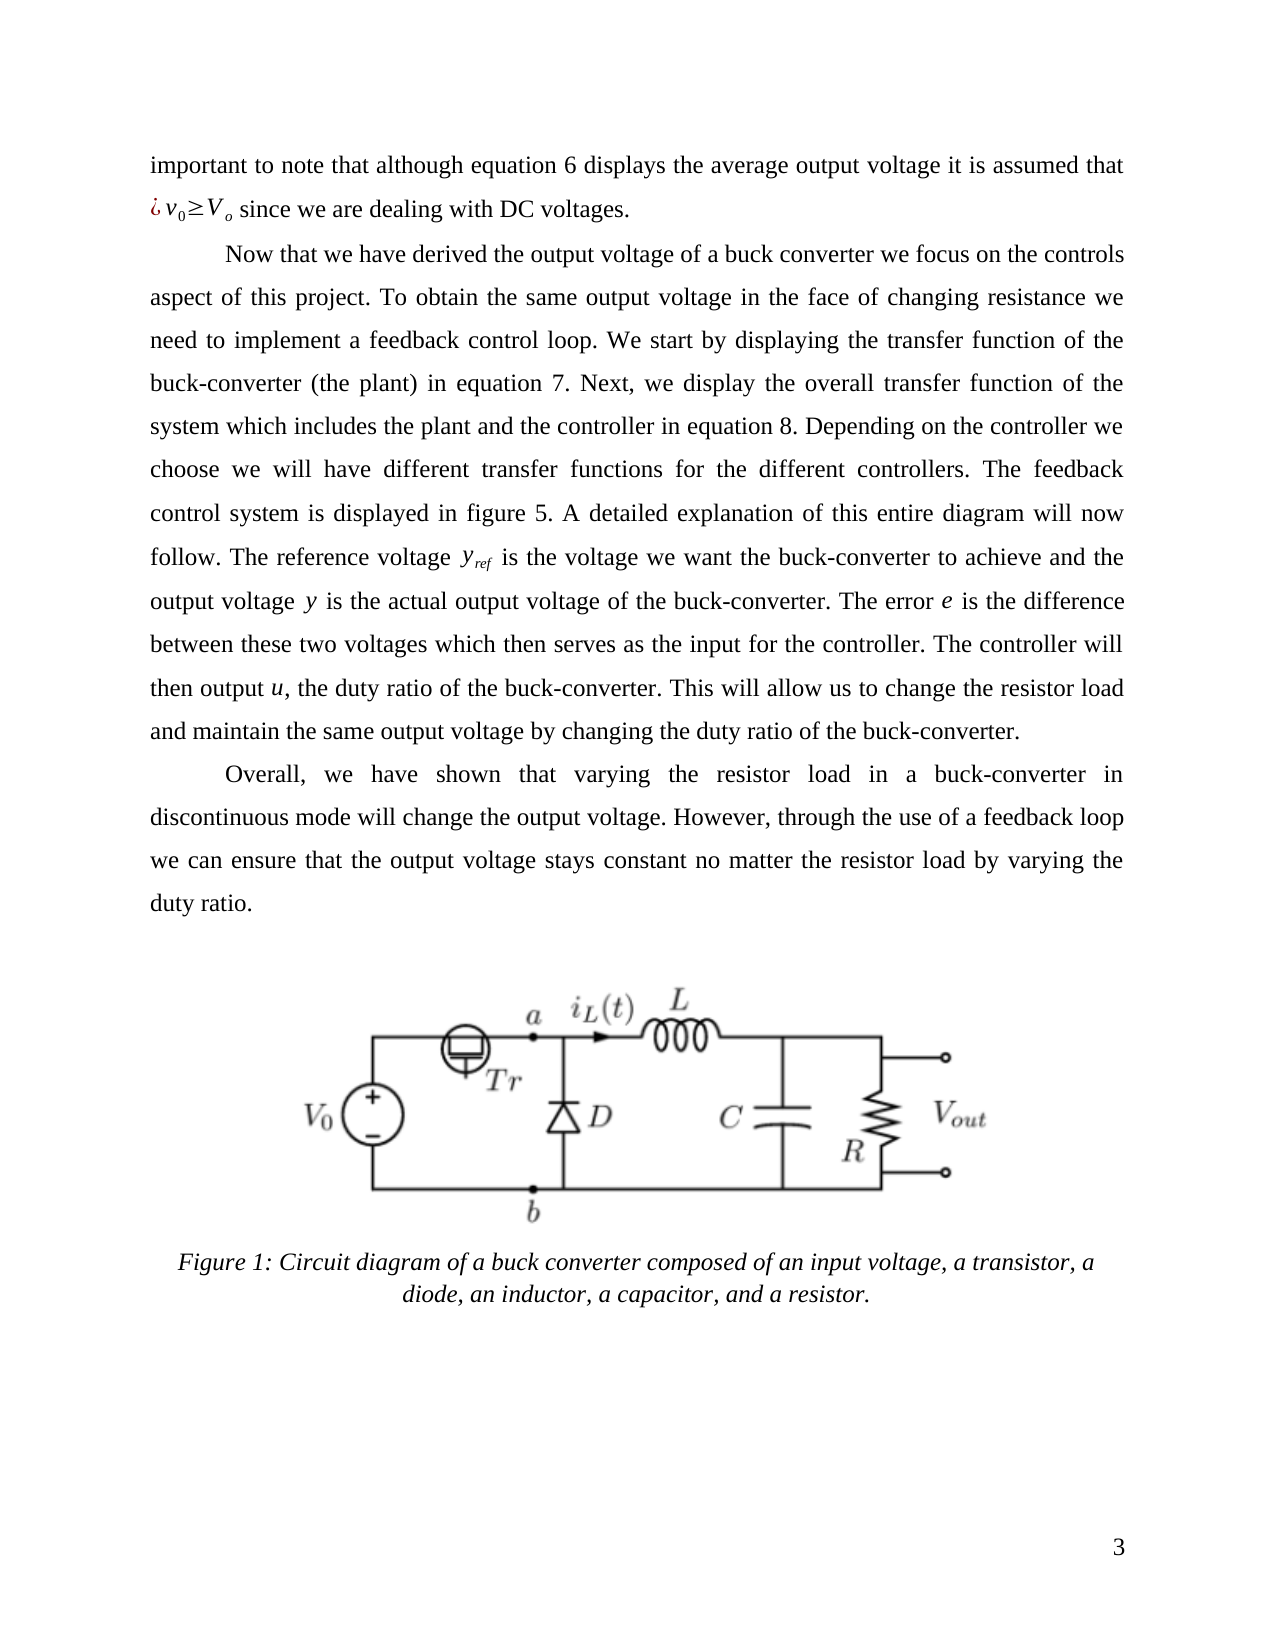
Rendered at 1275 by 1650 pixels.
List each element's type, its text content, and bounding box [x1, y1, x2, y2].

text Figure 1: Circuit diagram of a buck converter composed of an input voltage, a transistor, a diode, an inductor, a capacitor, and a resistor. [150, 1247, 1125, 1308]
text Now that we have derived the output voltage of a buck converter we focus on the controls aspect of this project. To obtain the same output voltage in the face of changing resistance we need to implement a feedback control loop. We start by displaying the transfer function of the buck-converter (the plant) in equation 7. Next, we display the overall transfer function of the system which includes the plant and the controller in equation 8. Depending on the controller we choose we will have different transfer functions for the different controllers. The feedback control system is displayed in figure 5. A detailed explanation of this entire diagram will now follow. The reference voltage is the voltage we want the buck-converter to achieve and the output voltage is the actual output voltage of the buck-converter. The error is the difference between these two voltages which then serves as the input for the controller. The controller will then output , the duty ratio of the buck-converter. This will allow us to change the resistor load and maintain the same output voltage by changing the duty ratio of the buck-converter. [150, 239, 1125, 744]
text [150, 150, 1125, 224]
text Overall, we have shown that varying the resistor load in a buck-converter in discontinuous mode will change the output voltage. However, through the use of a feedback loop we can ensure that the output voltage stays constant no matter the resistor load by varying the duty ratio. [150, 759, 1125, 917]
picture [275, 985, 1000, 1233]
